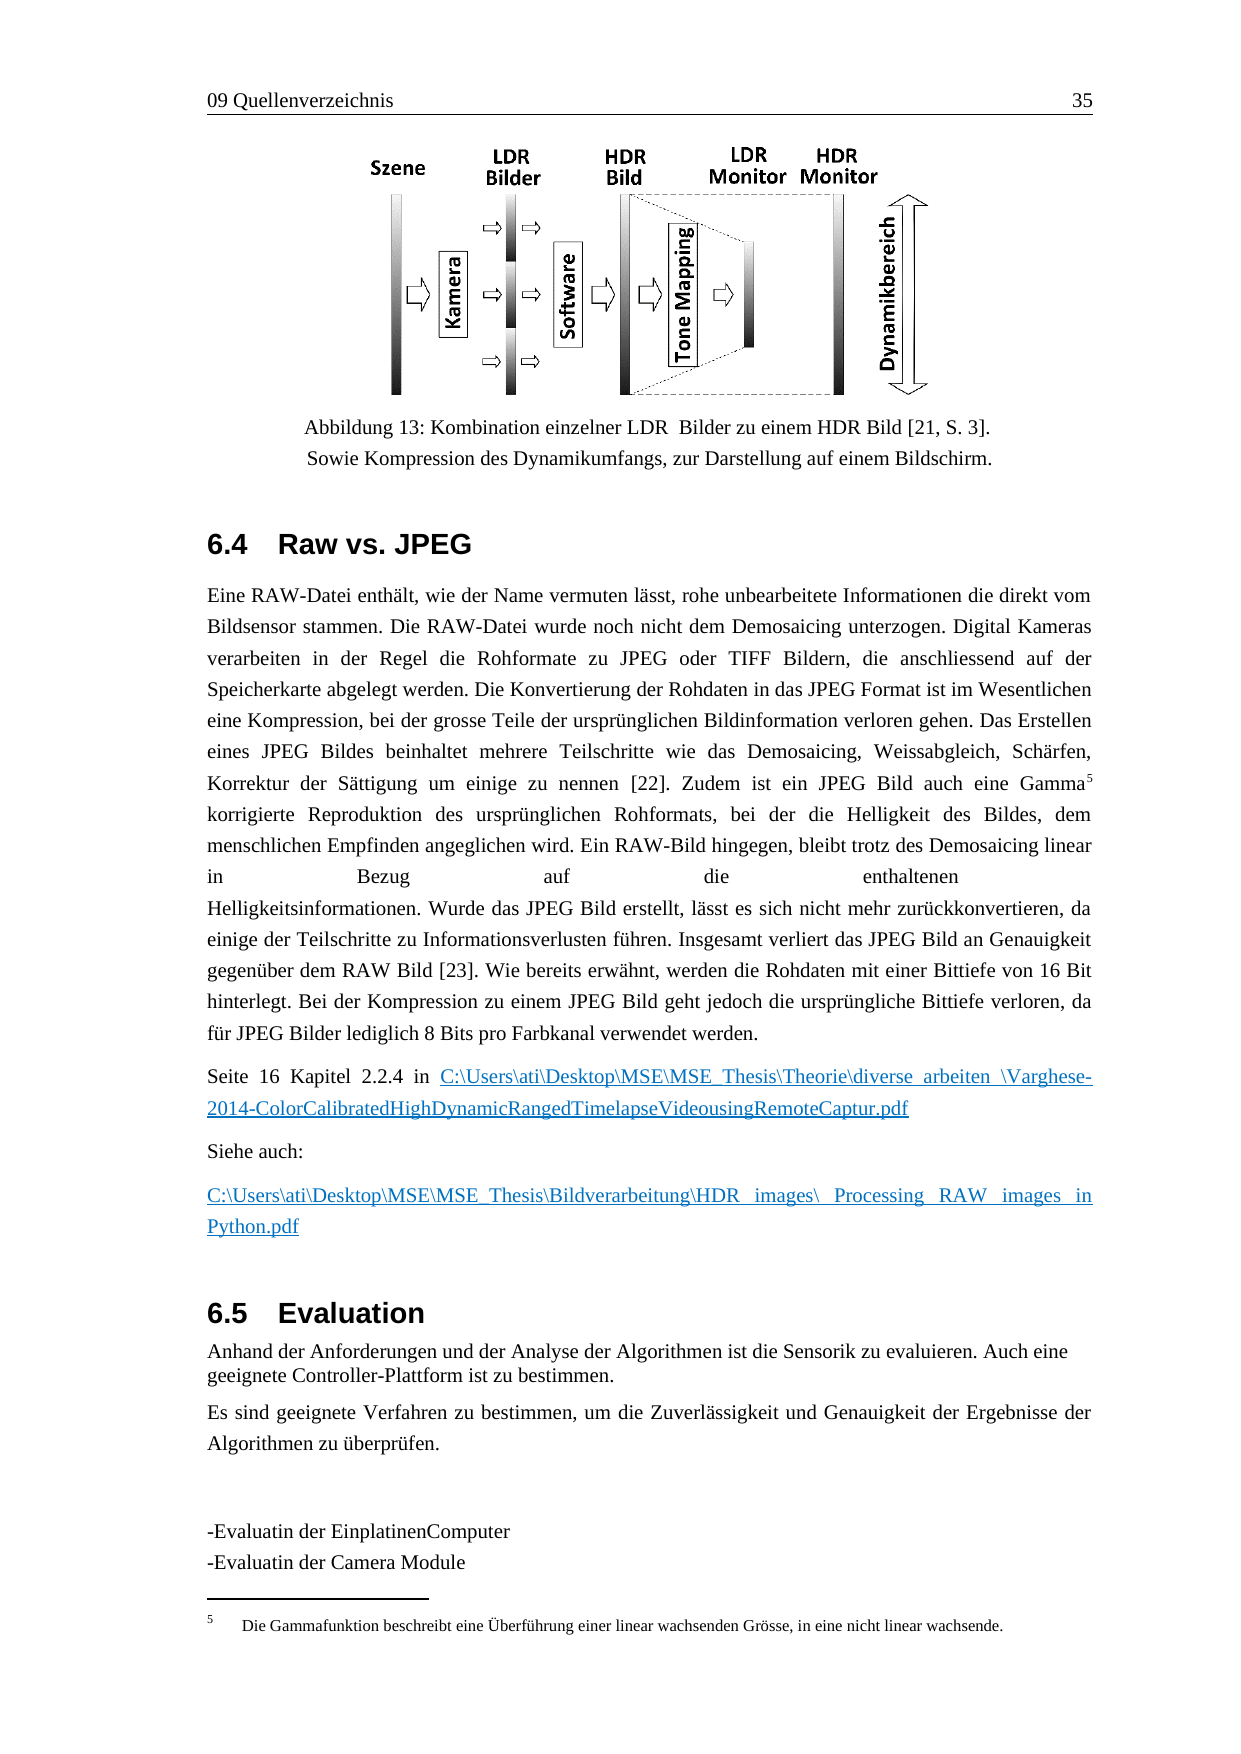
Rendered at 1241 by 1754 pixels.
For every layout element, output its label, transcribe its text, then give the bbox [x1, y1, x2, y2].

subtitle Evaluation [207, 1296, 1093, 1329]
text Anhand der Anforderungen und der Analyse der Algorithmen ist die Sensorik zu evaluieren. Auch eine geeignete Controller-Plattform ist zu bestimmen. [207, 1339, 1093, 1387]
text Eine RAW-Datei enthält, wie der Name vermuten lässt, rohe unbearbeitete Informationen die direkt vom Bildsensor stammen. Die RAW-Datei wurde noch nicht dem Demosaicing unterzogen. Digital Kameras verarbeiten in der Regel die Rohformate zu JPEG oder TIFF Bildern, die anschliessend auf der Speicherkarte abgelegt werden. Die Konvertierung der Rohdaten in das JPEG Format ist im Wesentlichen eine Kompression, bei der grosse Teile der ursprünglichen Bildinformation verloren gehen. Das Erstellen eines JPEG Bildes beinhaltet mehrere Teilschritte wie das Demosaicing, Weissabgleich, Schärfen, Korrektur der Sättigung um einige zu nennen [22]. Zudem ist ein JPEG Bild auch eine Gamma korrigierte Reproduktion des ursprünglichen Rohformats, bei der die Helligkeit des Bildes, dem menschlichen Empfinden angeglichen wird. Ein RAW-Bild hingegen, bleibt trotz des Demosaicing linear in Bezug auf die enthaltenen Helligkeitsinformationen. Wurde das JPEG Bild erstellt, lässt es sich nicht mehr zurückkonvertieren, da einige der Teilschritte zu Informationsverlusten führen. Insgesamt verliert das JPEG Bild an Genauigkeit gegenüber dem RAW Bild [23]. Wie bereits erwähnt, werden die Rohdaten mit einer Bittiefe von 16 Bit hinterlegt. Bei der Kompression zu einem JPEG Bild geht jedoch die ursprüngliche Bittiefe verloren, da für JPEG Bilder lediglich 8 Bits pro Farbkanal verwendet werden. [207, 583, 1093, 1045]
text Es sind geeignete Verfahren zu bestimmen, um die Zuverlässigkeit und Genauigkeit der Ergebnisse der Algorithmen zu überprüfen. [207, 1400, 1093, 1455]
text Seite 16 Kapitel 2.2.4 in C:\Users\ati\Desktop\MSE\MSE_Thesis\Theorie\diverse arbeiten \Varghese-2014-ColorCalibratedHighDynamicRangedTimelapseVideousingRemoteCaptur.pdf [207, 1064, 1093, 1120]
text C:\Users\ati\Desktop\MSE\MSE_Thesis\Bildverarbeitung\HDR images\ Processing RAW images in Python.pdf [207, 1183, 1093, 1204]
text C:\Users\ati\Desktop\MSE\MSE_Thesis\Bildverarbeitung\HDR images\ Processing RAW images in Python.pdf [207, 1205, 1093, 1238]
text -Evaluatin der EinplatinenComputer -Evaluatin der Camera Module [207, 1518, 1093, 1574]
text Abbildung 13: Kombination einzelner LDR Bilder zu einem HDR Bild [21, S. 3]. Sowie Kompression des Dynamikumfangs, zur Darstellung auf einem Bildschirm. [207, 414, 1093, 470]
text Siehe auch: [207, 1139, 1093, 1163]
picture [371, 147, 929, 395]
subtitle Raw vs. JPEG [207, 527, 1093, 561]
